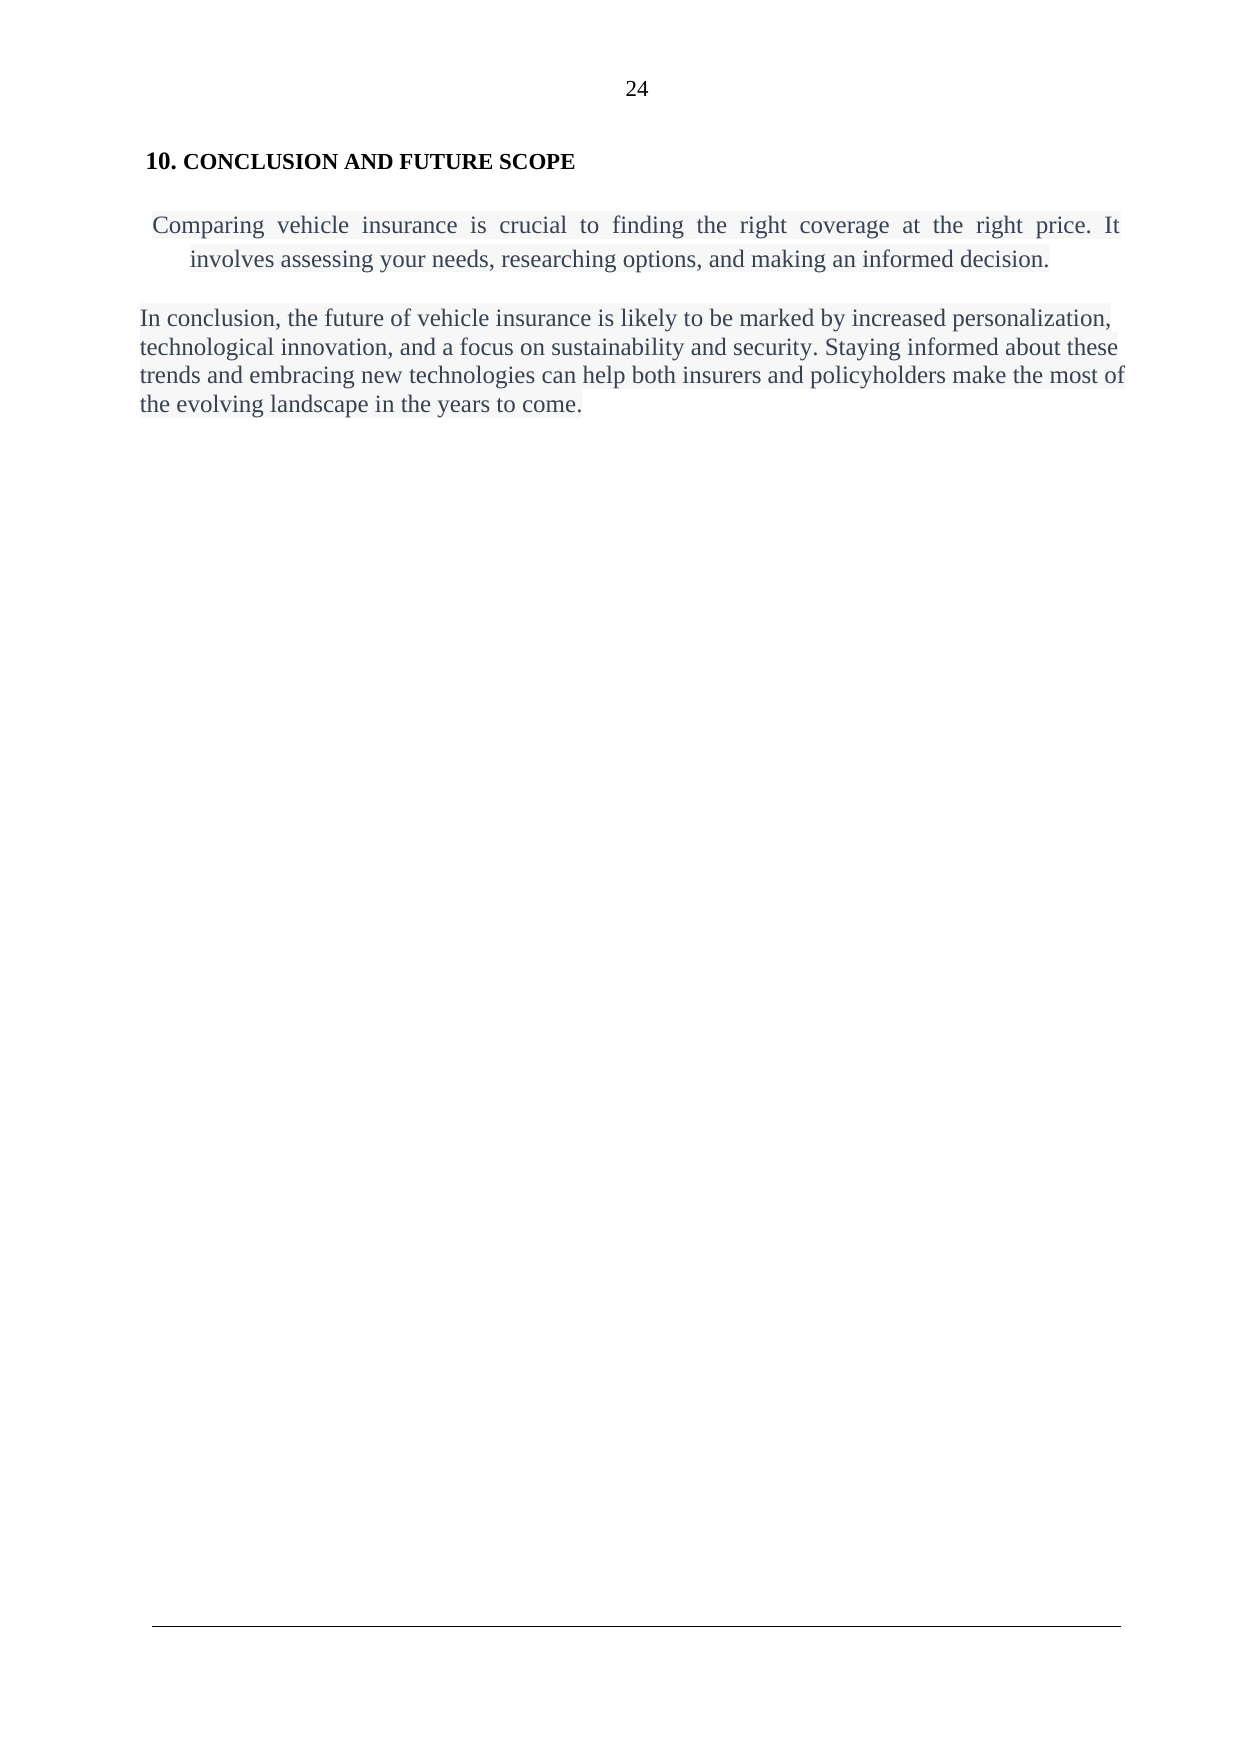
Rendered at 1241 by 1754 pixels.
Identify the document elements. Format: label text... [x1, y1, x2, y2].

text 10. CONCLUSION AND FUTURE SCOPE [139, 146, 1134, 175]
text In conclusion, the future of vehicle insurance is likely to be marked by increased personalization, technological innovation, and a focus on sustainability and security. Staying informed about these trends and embracing new technologies can help both insurers and policyholders make the most of the evolving landscape in the years to come. [582, 303, 1134, 418]
text Comparing vehicle insurance is crucial to finding the right coverage at the right price. It involves assessing your needs, researching options, and making an informed decision. [152, 239, 1121, 272]
